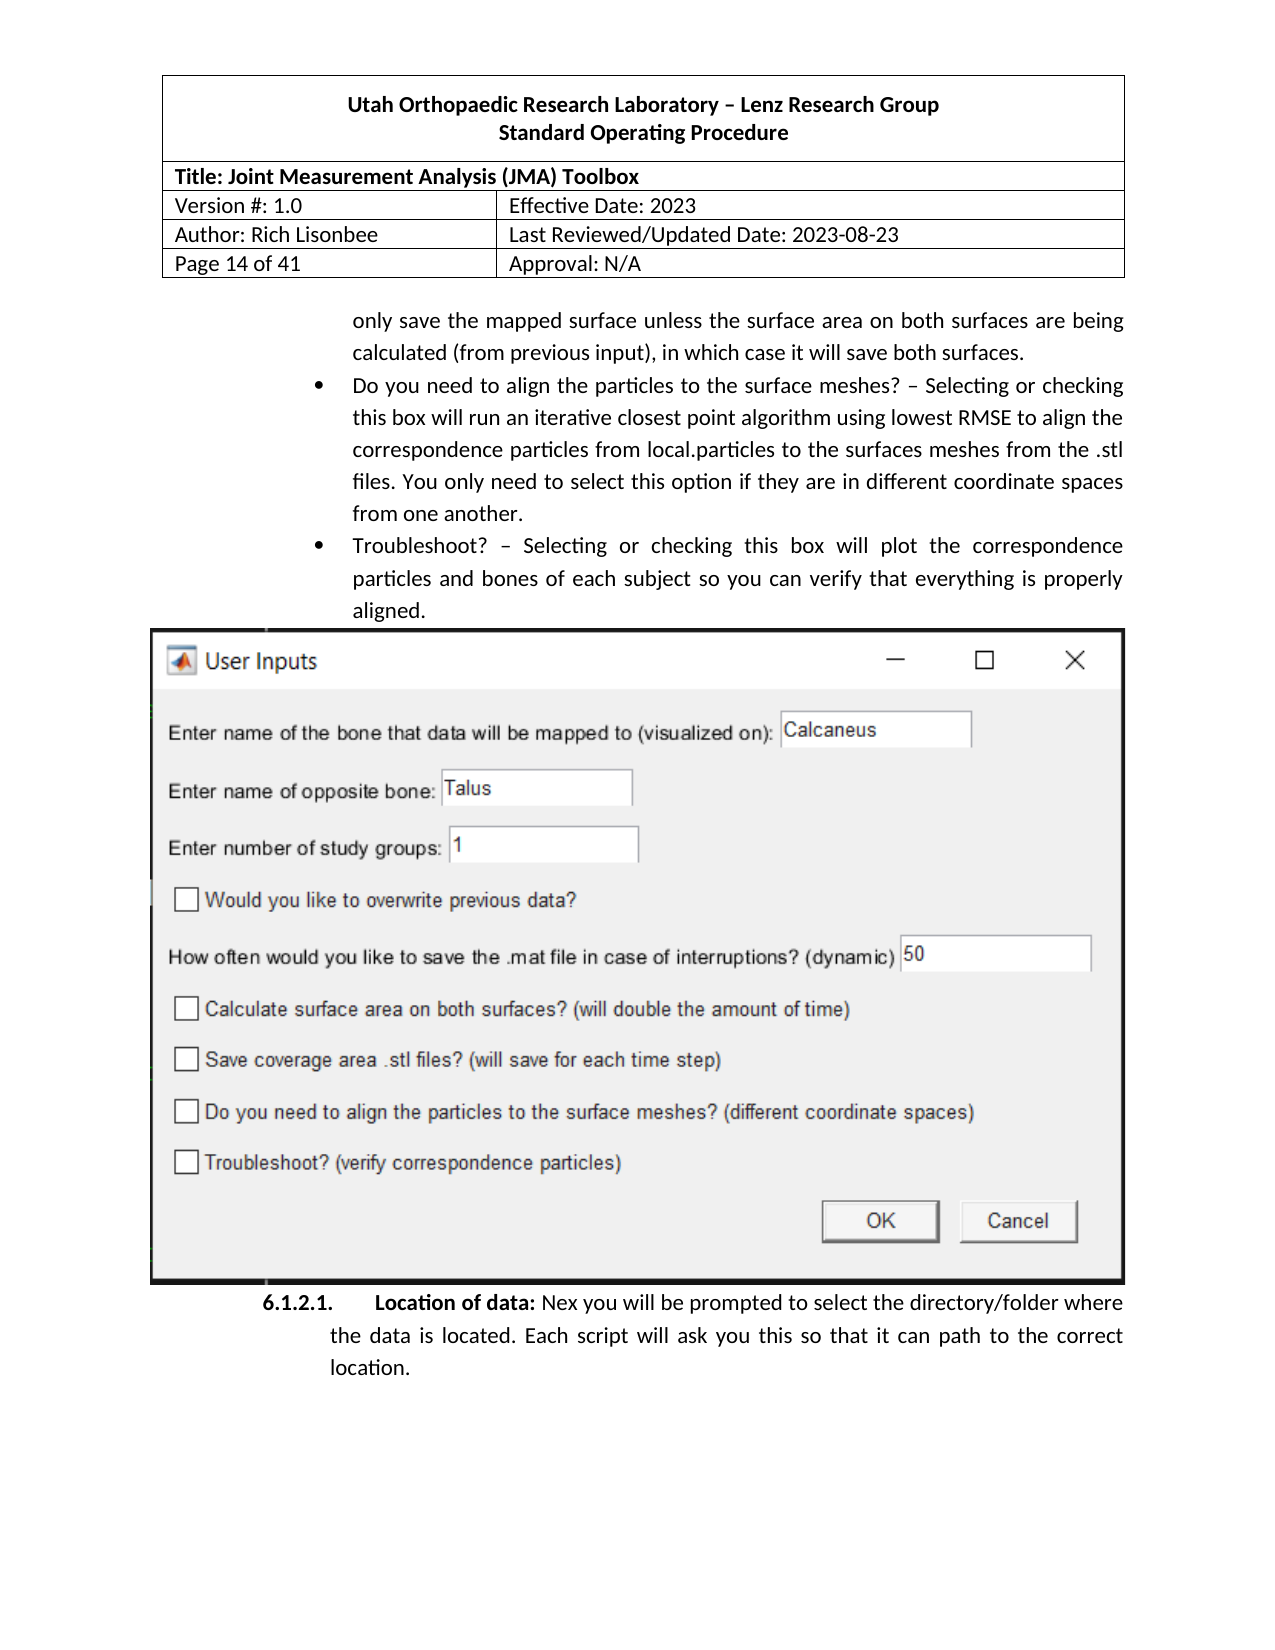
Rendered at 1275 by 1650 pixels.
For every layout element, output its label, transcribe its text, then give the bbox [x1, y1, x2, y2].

picture [150, 628, 1125, 1285]
list Do you need to align the particles to the surface meshes? – Selecting or checking this box will run an iterative closest point algorithm using lowest RMSE to align the correspondence particles from local.particles to the surfaces meshes from the .stl files. You only need to select this option if they are in different coordinate spaces from one another. [315, 371, 1125, 527]
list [315, 306, 1125, 367]
list Troubleshoot? – Selecting or checking this box will plot the correspondence particles and bones of each subject so you can verify that everything is properly aligned. [315, 532, 1125, 624]
list Location of data: Nex you will be prompted to select the directory/folder where the data is located. Each script will ask you this so that it can path to the correct location. [262, 1288, 1125, 1381]
